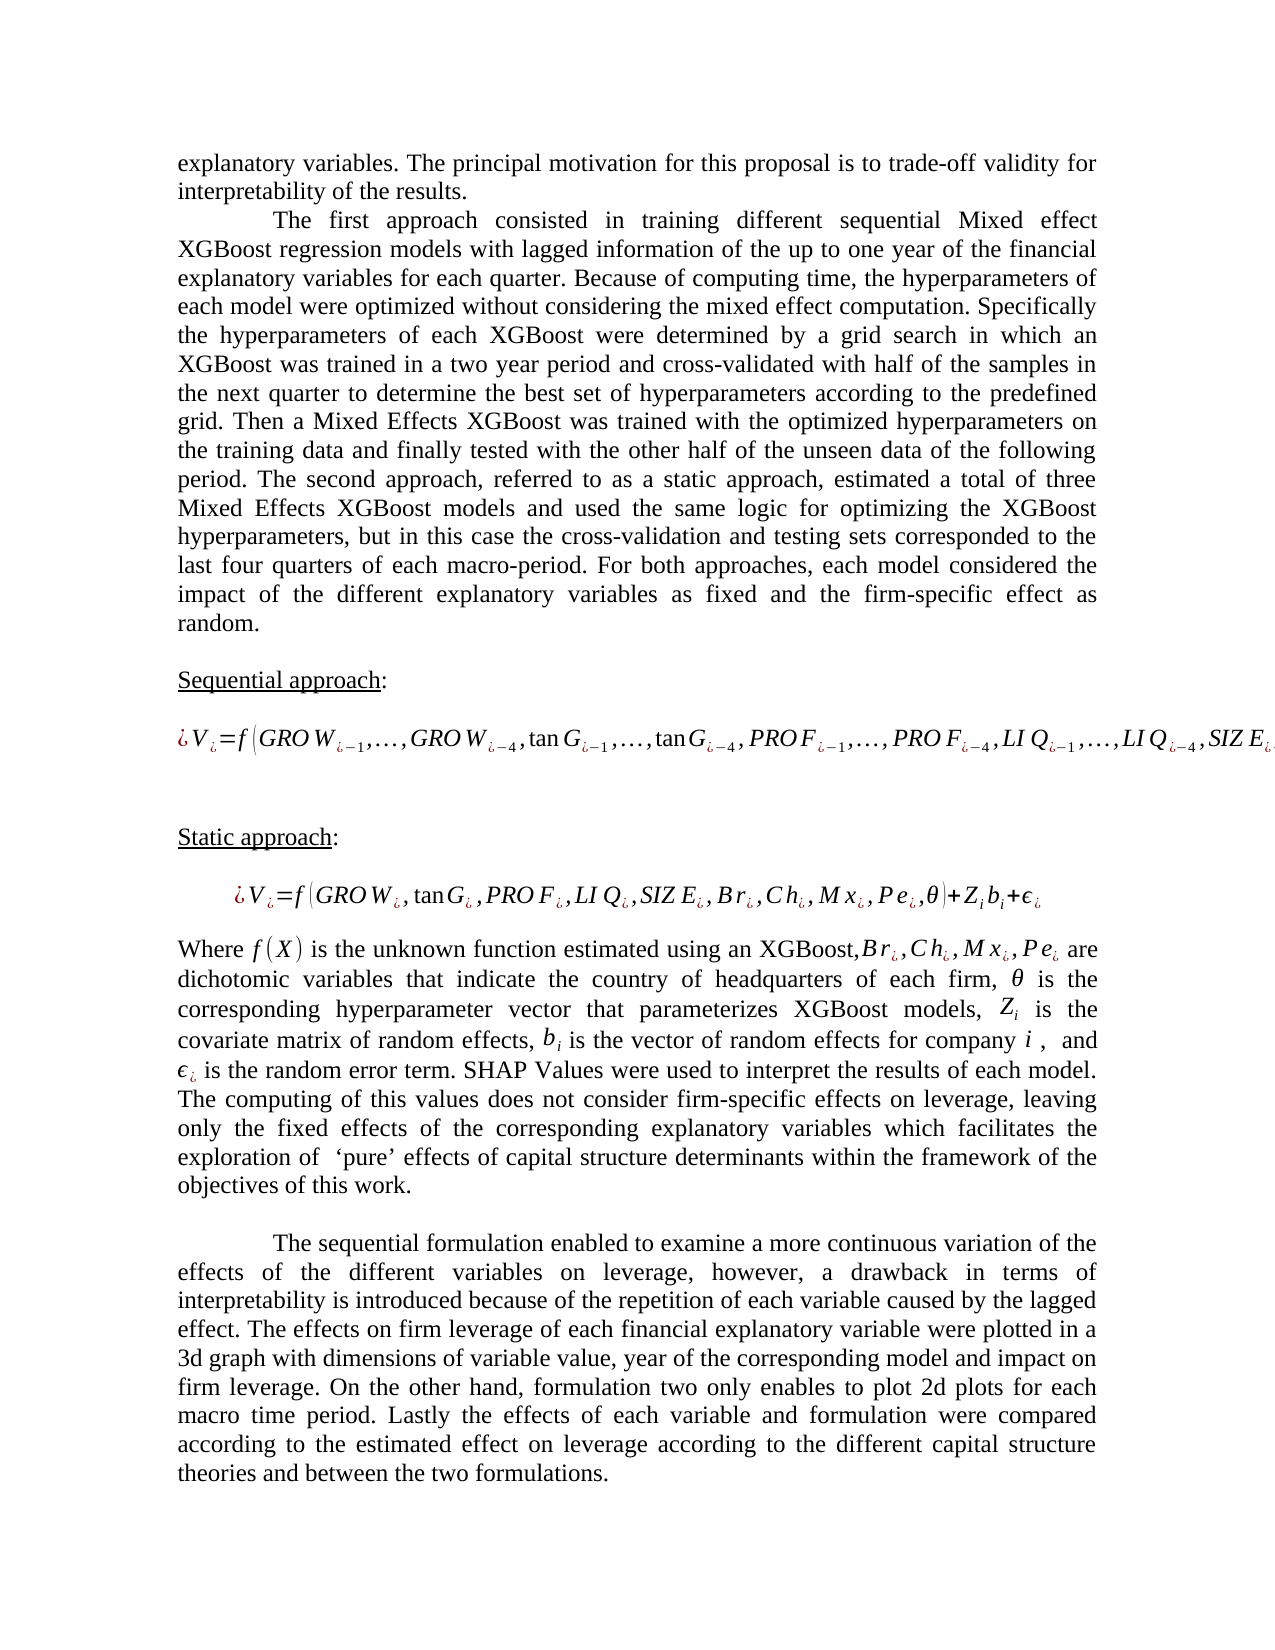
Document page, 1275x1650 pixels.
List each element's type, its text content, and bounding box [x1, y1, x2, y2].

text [177, 148, 1098, 205]
text The first approach consisted in training different sequential Mixed effect XGBoost regression models with lagged information of the up to one year of the financial explanatory variables for each quarter. Because of computing time, the hyperparameters of each model were optimized without considering the mixed effect computation. Specifically the hyperparameters of each XGBoost were determined by a grid search in which an XGBoost was trained in a two year period and cross-validated with half of the samples in the next quarter to determine the best set of hyperparameters according to the predefined grid. Then a Mixed Effects XGBoost was trained with the optimized hyperparameters on the training data and finally tested with the other half of the unseen data of the following period. The second approach, referred to as a static approach, estimated a total of three Mixed Effects XGBoost models and used the same logic for optimizing the XGBoost hyperparameters, but in this case the cross-validation and testing sets corresponded to the last four quarters of each macro-period. For both approaches, each model considered the impact of the different explanatory variables as fixed and the firm-specific effect as random. [177, 205, 1098, 636]
text Static approach: [177, 822, 1098, 851]
text Where is the unknown function estimated using an XGBoost, are dichotomic variables that indicate the country of headquarters of each firm, is the corresponding hyperparameter vector that parameterizes XGBoost models, is the covariate matrix of random effects, is the vector of random effects for company , and is the random error term. SHAP Values were used to interpret the results of each model. The computing of this values does not consider firm-specific effects on leverage, leaving only the fixed effects of the corresponding explanatory variables which facilitates the exploration of ‘pure’ effects of capital structure determinants within the framework of the objectives of this work. [177, 934, 1098, 1199]
text Sequential approach: [177, 665, 1098, 694]
text The sequential formulation enabled to examine a more continuous variation of the effects of the different variables on leverage, however, a drawback in terms of interpretability is introduced because of the repetition of each variable caused by the lagged effect. The effects on firm leverage of each financial explanatory variable were plotted in a 3d graph with dimensions of variable value, year of the corresponding model and impact on firm leverage. On the other hand, formulation two only enables to plot 2d plots for each macro time period. Lastly the effects of each variable and formulation were compared according to the estimated effect on leverage according to the different capital structure theories and between the two formulations. [177, 1228, 1098, 1487]
